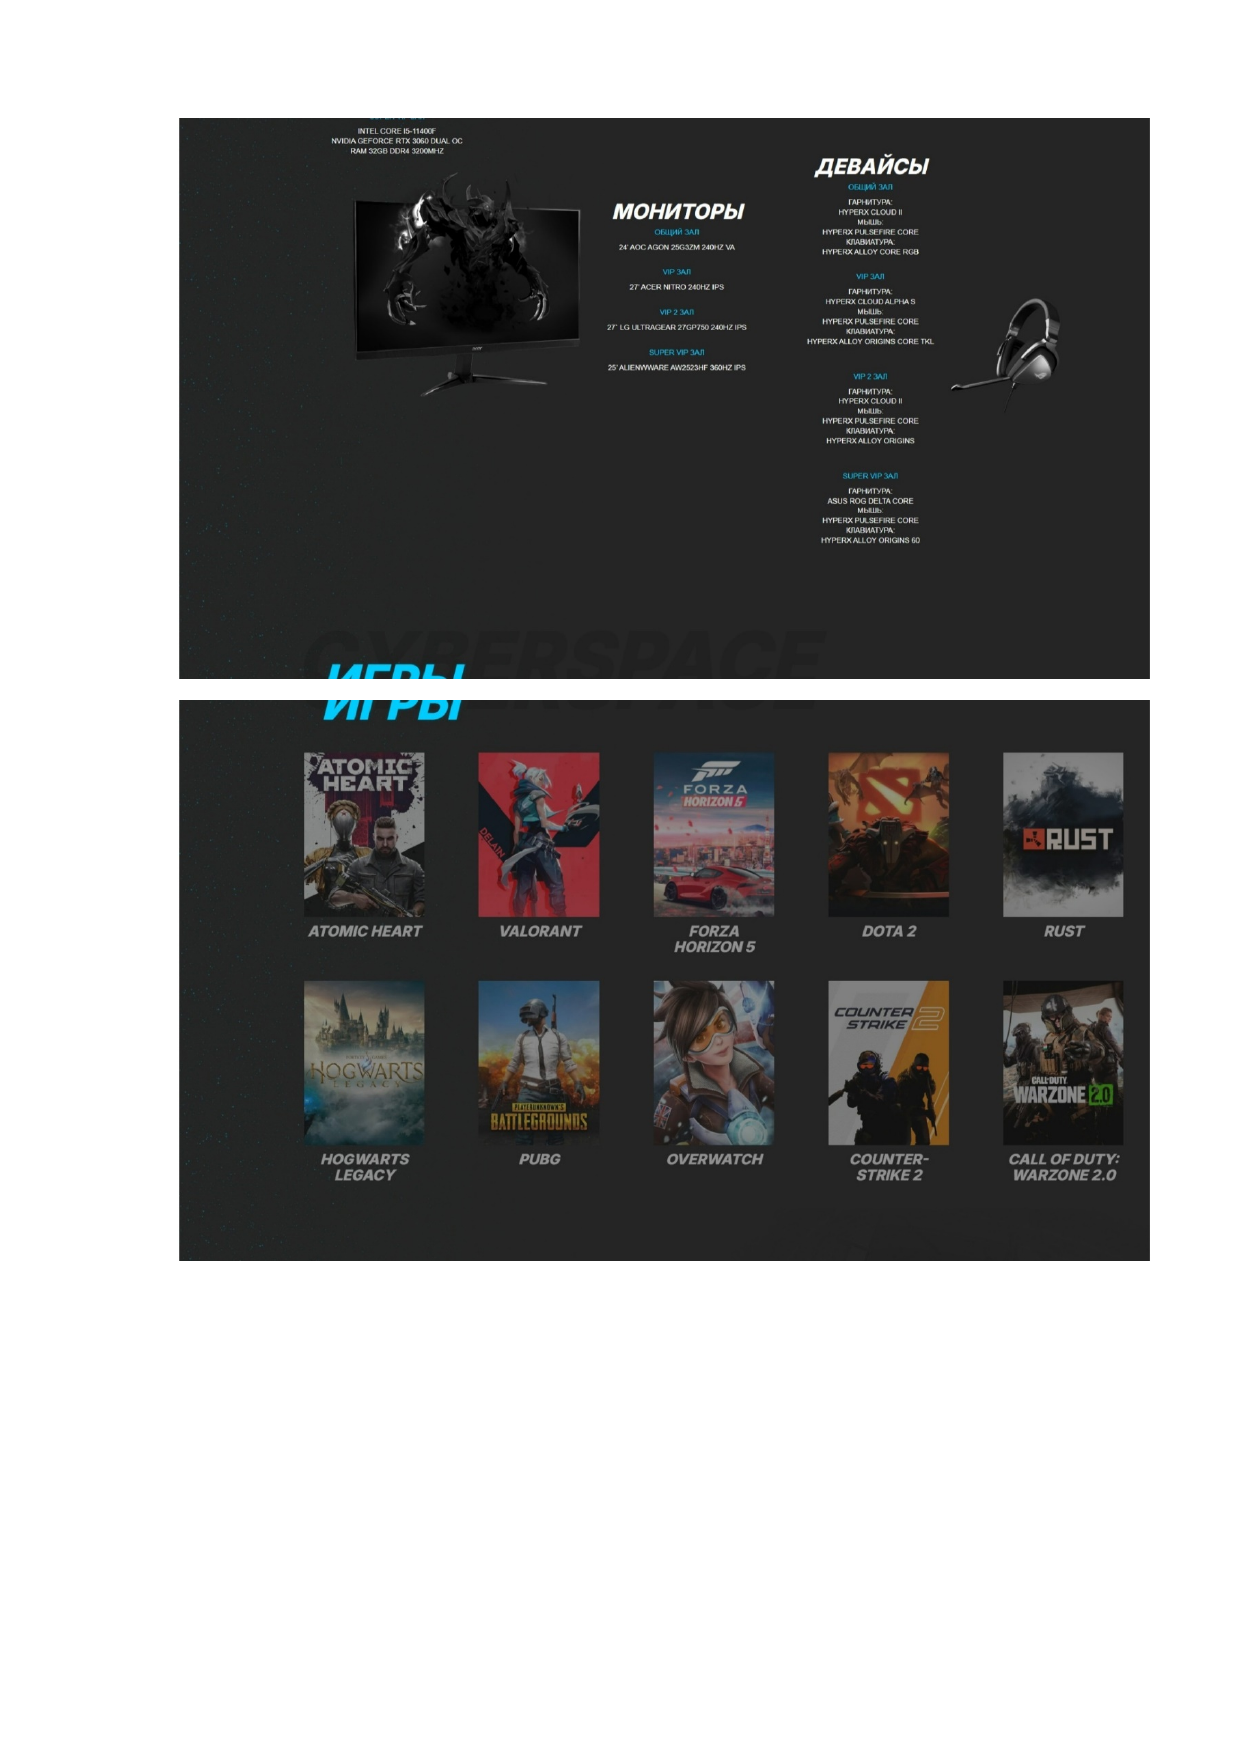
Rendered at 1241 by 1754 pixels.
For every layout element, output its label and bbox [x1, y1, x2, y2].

picture [430, 705, 438, 711]
picture [177, 118, 1152, 679]
picture [177, 700, 1152, 1261]
picture [375, 671, 393, 679]
picture [401, 673, 409, 679]
